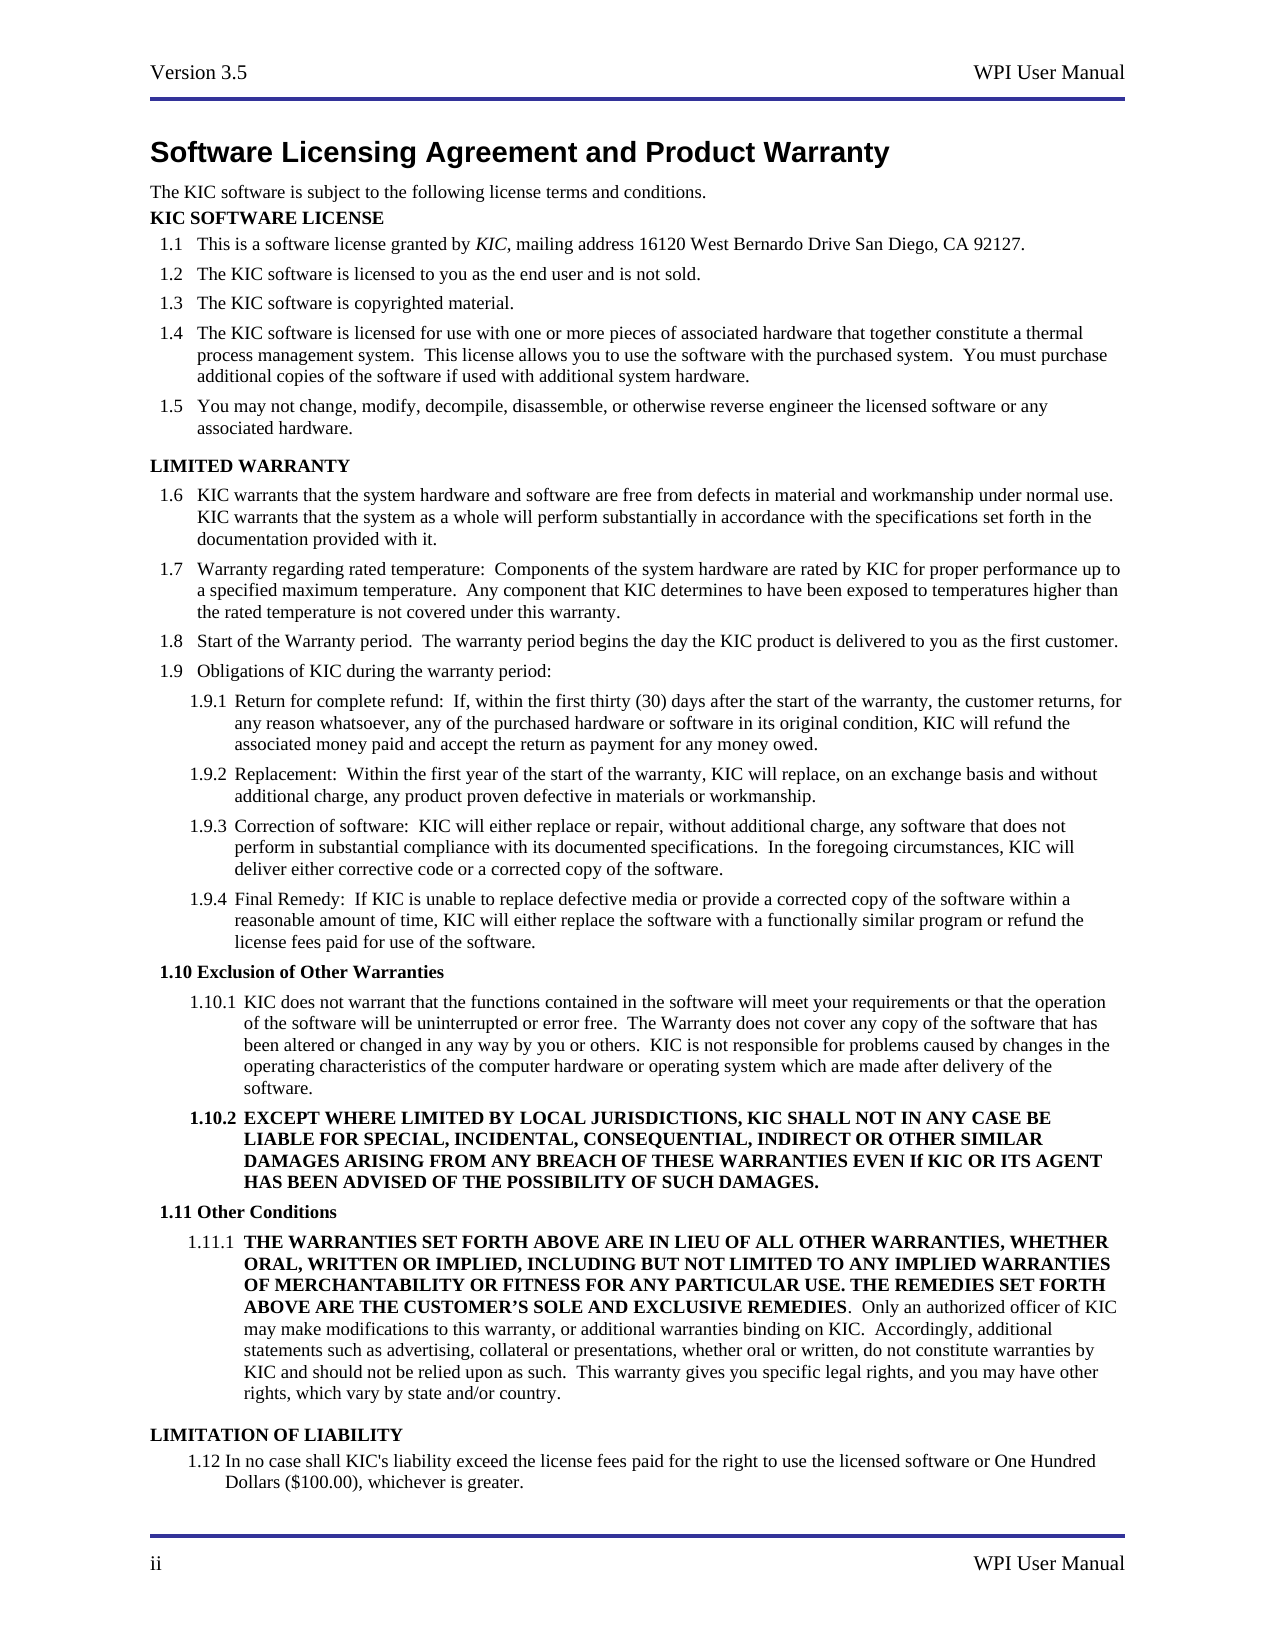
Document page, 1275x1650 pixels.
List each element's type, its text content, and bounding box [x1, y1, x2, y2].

list Start of the Warranty period. The warranty period begins the day the KIC product is delivered to you as the first customer. [159, 630, 1125, 652]
text Software Licensing Agreement and Product Warranty [150, 135, 1125, 168]
list In no case shall KIC's liability exceed the license fees paid for the right to use the licensed software or One Hundred Dollars ($100.00), whichever is greater. [187, 1450, 1125, 1493]
list The KIC software is licensed to you as the end user and is not sold. [159, 262, 1125, 284]
text KIC SOFTWARE LICENSE [150, 207, 1125, 228]
list KIC does not warrant that the functions contained in the software will meet your requirements or that the operation of the software will be uninterrupted or error free. The Warranty does not cover any copy of the software that has been altered or changed in any way by you or others. KIC is not responsible for problems caused by changes in the operating characteristics of the computer hardware or operating system which are made after delivery of the software. [189, 991, 1125, 1098]
text LIMITED WARRANTY [150, 454, 1125, 476]
list The warranties set forth above are in lieu of all other warranties, whether oral, written or implied, INCLUDING BUT NOT LIMITED TO ANY IMPLIED WARRANTIES OF MERCHANTABILITY OR FITNESS FOR ANY PARTICULAR USE. the remedies set forth above are the customer’s sole and exclusive remedies. Only an authorized officer of KIC may make modifications to this warranty, or additional warranties binding on KIC. Accordingly, additional statements such as advertising, collateral or presentations, whether oral or written, do not constitute warranties by KIC and should not be relied upon as such. This warranty gives you specific legal rights, and you may have other rights, which vary by state and/or country. [187, 1231, 1125, 1404]
list Replacement: Within the first year of the start of the warranty, KIC will replace, on an exchange basis and without additional charge, any product proven defective in materials or workmanship. [189, 763, 1125, 806]
list Exclusion of Other Warranties [159, 961, 1125, 982]
text LIMITATION OF LIABILITY [150, 1424, 1125, 1446]
list Obligations of KIC during the warranty period: [159, 660, 1125, 682]
list EXCEPT WHERE LIMITED BY LOCAL JURISDICTIONS, KIC SHALL NOT IN ANY CASE BE LIABLE FOR SPECIAL, INCIDENTAL, CONSEQUENTIAL, INDIRECT OR OTHER SIMILAR DAMAGES ARISING FROM ANY BREACH OF THESE WARRANTIES EVEN If KIC OR ITS AGENT HAS BEEN ADVISED OF THE POSSIBILITY OF SUCH DAMAGES. [189, 1107, 1125, 1193]
list The KIC software is copyrighted material. [159, 292, 1125, 314]
list Other Conditions [159, 1201, 1125, 1223]
text The KIC software is subject to the following license terms and conditions. [150, 181, 1125, 203]
list KIC warrants that the system hardware and software are free from defects in material and workmanship under normal use. KIC warrants that the system as a whole will perform substantially in accordance with the specifications set forth in the documentation provided with it. [159, 484, 1125, 549]
list You may not change, modify, decompile, disassemble, or otherwise reverse engineer the licensed software or any associated hardware. [159, 395, 1125, 438]
list Return for complete refund: If, within the first thirty (30) days after the start of the warranty, the customer returns, for any reason whatsoever, any of the purchased hardware or software in its original condition, KIC will refund the associated money paid and accept the return as payment for any money owed. [189, 690, 1125, 755]
list Correction of software: KIC will either replace or repair, without additional charge, any software that does not perform in substantial compliance with its documented specifications. In the foregoing circumstances, KIC will deliver either corrective code or a corrected copy of the software. [189, 815, 1125, 879]
list This is a software license granted by KIC, mailing address 16120 West Bernardo Drive San Diego, CA 92127. [159, 232, 1125, 254]
list Final Remedy: If KIC is unable to replace defective media or provide a corrected copy of the software within a reasonable amount of time, KIC will either replace the software with a functionally similar program or refund the license fees paid for use of the software. [189, 888, 1125, 952]
list The KIC software is licensed for use with one or more pieces of associated hardware that together constitute a thermal process management system. This license allows you to use the software with the purchased system. You must purchase additional copies of the software if used with additional system hardware. [159, 322, 1125, 387]
list Warranty regarding rated temperature: Components of the system hardware are rated by KIC for proper performance up to a specified maximum temperature. Any component that KIC determines to have been exposed to temperatures higher than the rated temperature is not covered under this warranty. [159, 557, 1125, 622]
